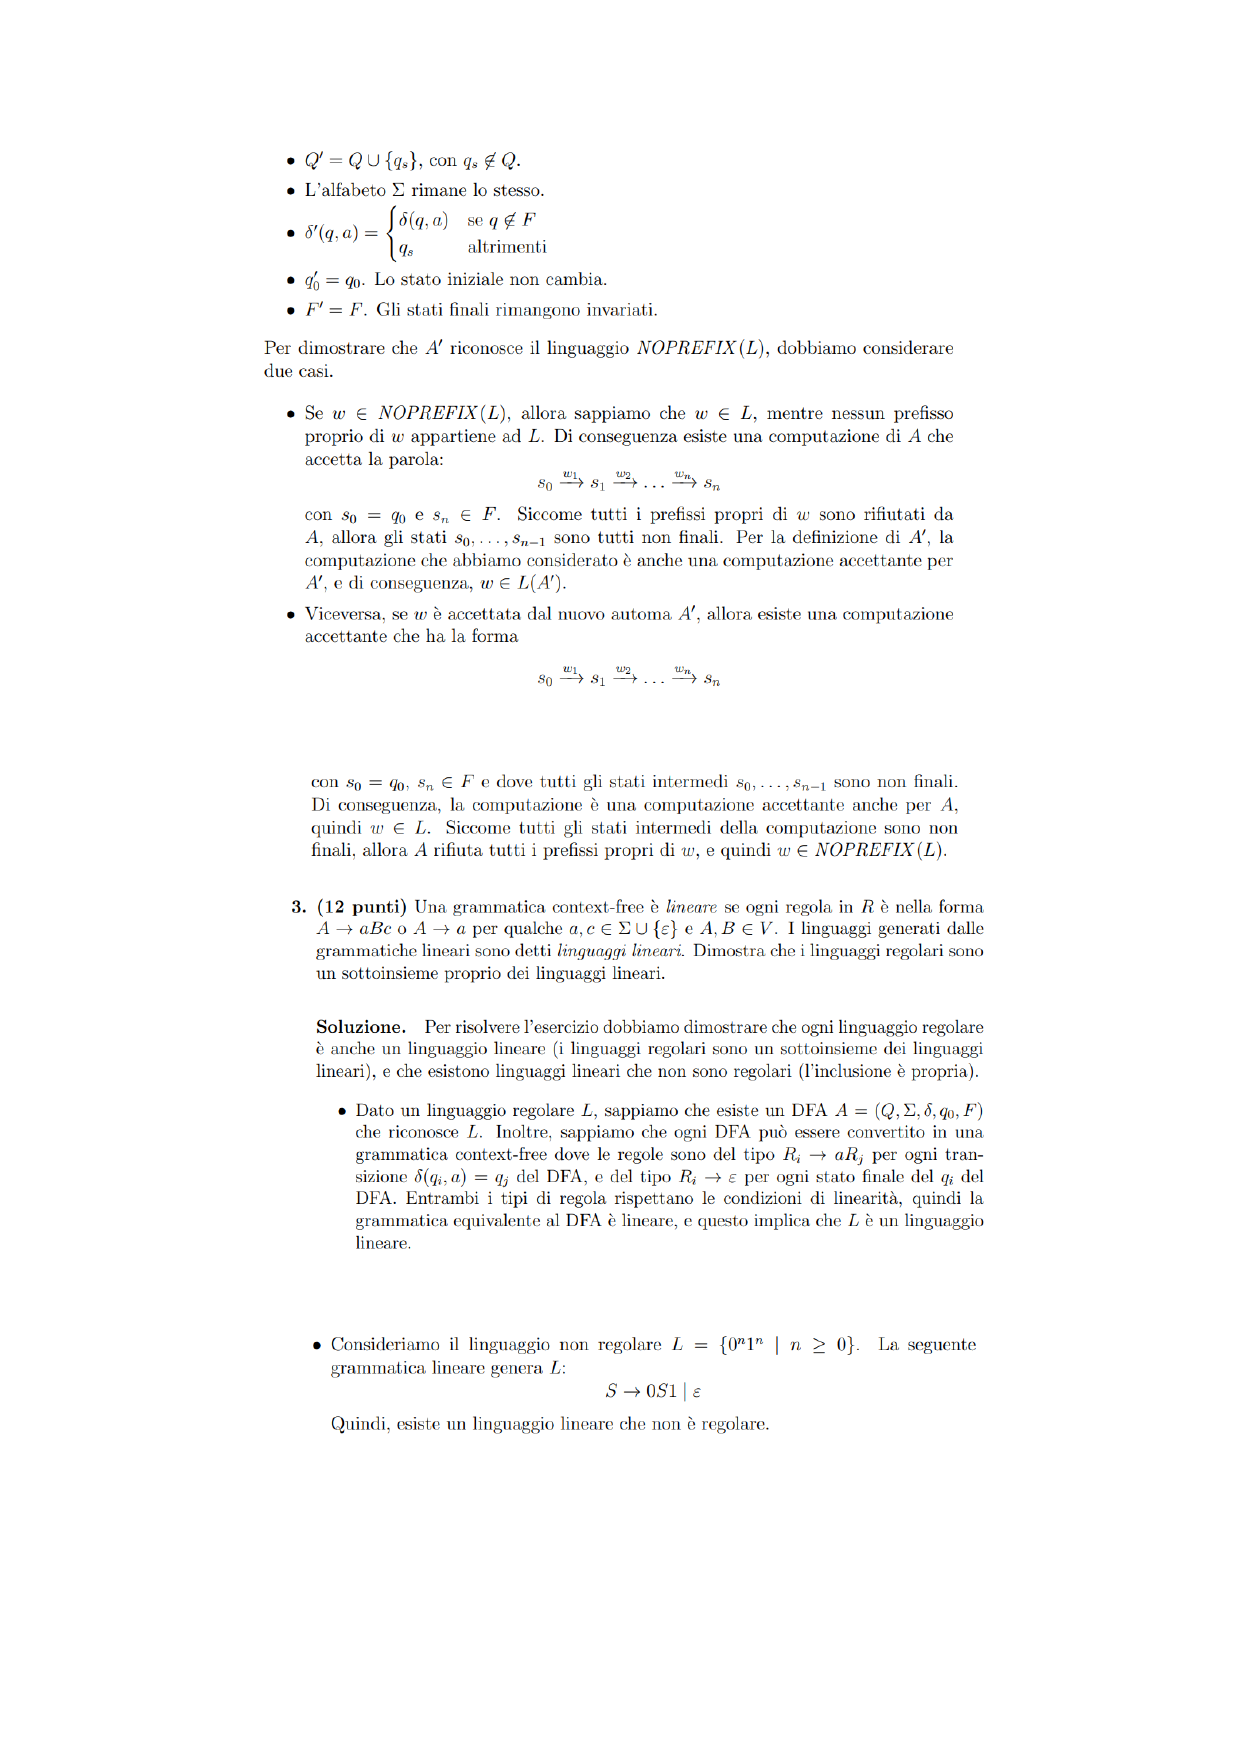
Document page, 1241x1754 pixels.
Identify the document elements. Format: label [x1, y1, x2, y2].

picture [252, 147, 999, 702]
picture [285, 756, 969, 872]
picture [269, 892, 1007, 1279]
picture [295, 1326, 999, 1454]
